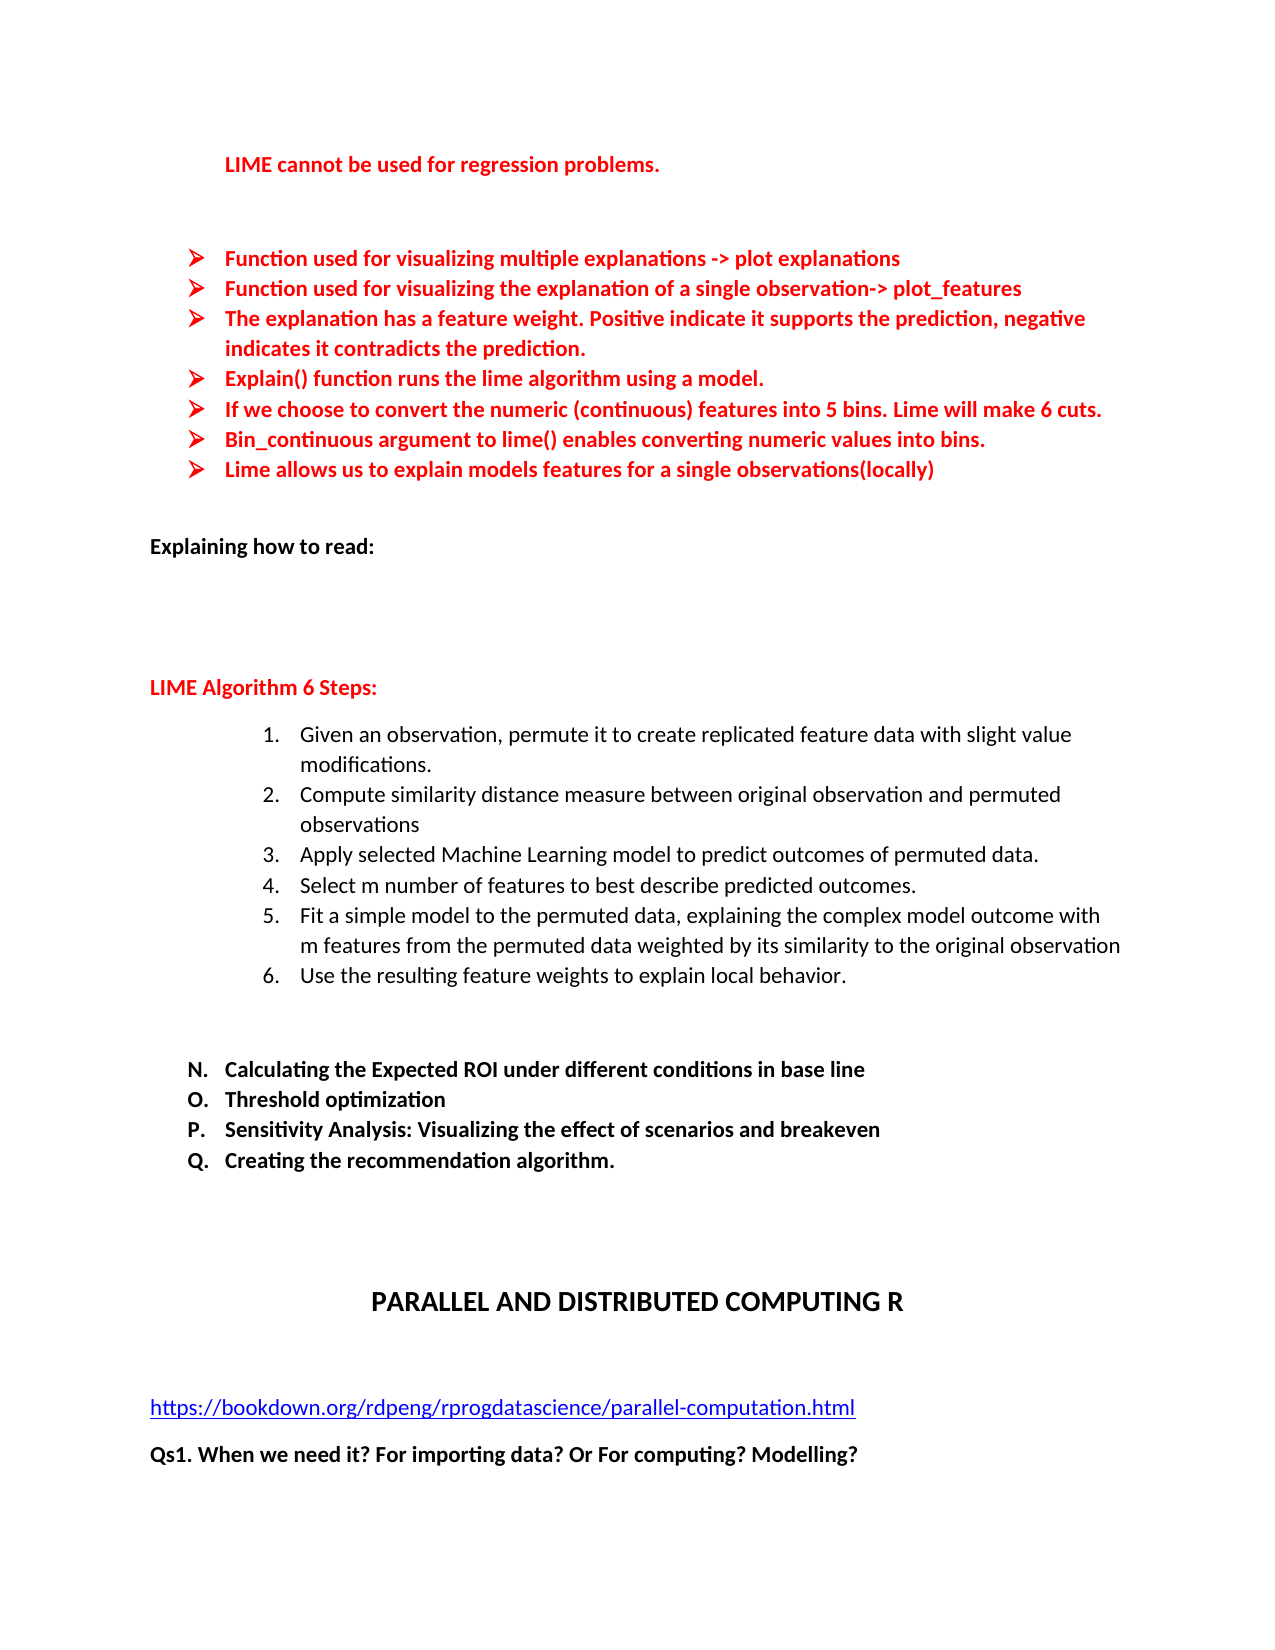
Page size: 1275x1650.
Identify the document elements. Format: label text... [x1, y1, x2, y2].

list Sensitivity Analysis: Visualizing the effect of scenarios and breakeven [187, 1116, 1125, 1144]
list Apply selected Machine Learning model to predict outcomes of permuted data. [262, 841, 1125, 869]
text LIME Algorithm 6 Steps: [150, 673, 1125, 701]
list Lime allows us to explain models features for a single observations(locally) [187, 455, 1125, 483]
list Function used for visualizing the explanation of a single observation-> plot_features [187, 274, 1125, 302]
list Fit a simple model to the permuted data, explaining the complex model outcome with m features from the permuted data weighted by its similarity to the original observation [262, 901, 1125, 959]
list Compute similarity distance measure between original observation and permuted observations [262, 780, 1125, 838]
text https://bookdown.org/rdpeng/rprogdatascience/parallel-computation.html [150, 1393, 1125, 1422]
list Explain() function runs the lime algorithm using a model. [187, 364, 1125, 393]
text Explaining how to read: [150, 532, 1125, 560]
list Given an observation, permute it to create replicated feature data with slight value modifications. [262, 720, 1125, 778]
list If we choose to convert the numeric (continuous) features into 5 bins. Lime will make 6 cuts. [187, 395, 1125, 423]
list Use the resulting feature weights to explain local behavior. [262, 961, 1125, 989]
text Qs1. When we need it? For importing data? Or For computing? Modelling? [150, 1440, 1125, 1468]
list Bin_continuous argument to lime() enables converting numeric values into bins. [187, 425, 1125, 453]
list Select m number of features to best describe predicted outcomes. [262, 871, 1125, 899]
list Calculating the Expected ROI under different conditions in base line [187, 1055, 1125, 1083]
text LIME cannot be used for regression problems. [150, 150, 1125, 178]
list Creating the recommendation algorithm. [187, 1146, 1125, 1174]
list Function used for visualizing multiple explanations -> plot explanations [187, 244, 1125, 272]
list Threshold optimization [187, 1085, 1125, 1113]
list The explanation has a feature weight. Positive indicate it supports the prediction, negative indicates it contradicts the prediction. [187, 304, 1125, 362]
text PARALLEL AND DISTRIBUTED COMPUTING R [150, 1283, 1125, 1319]
